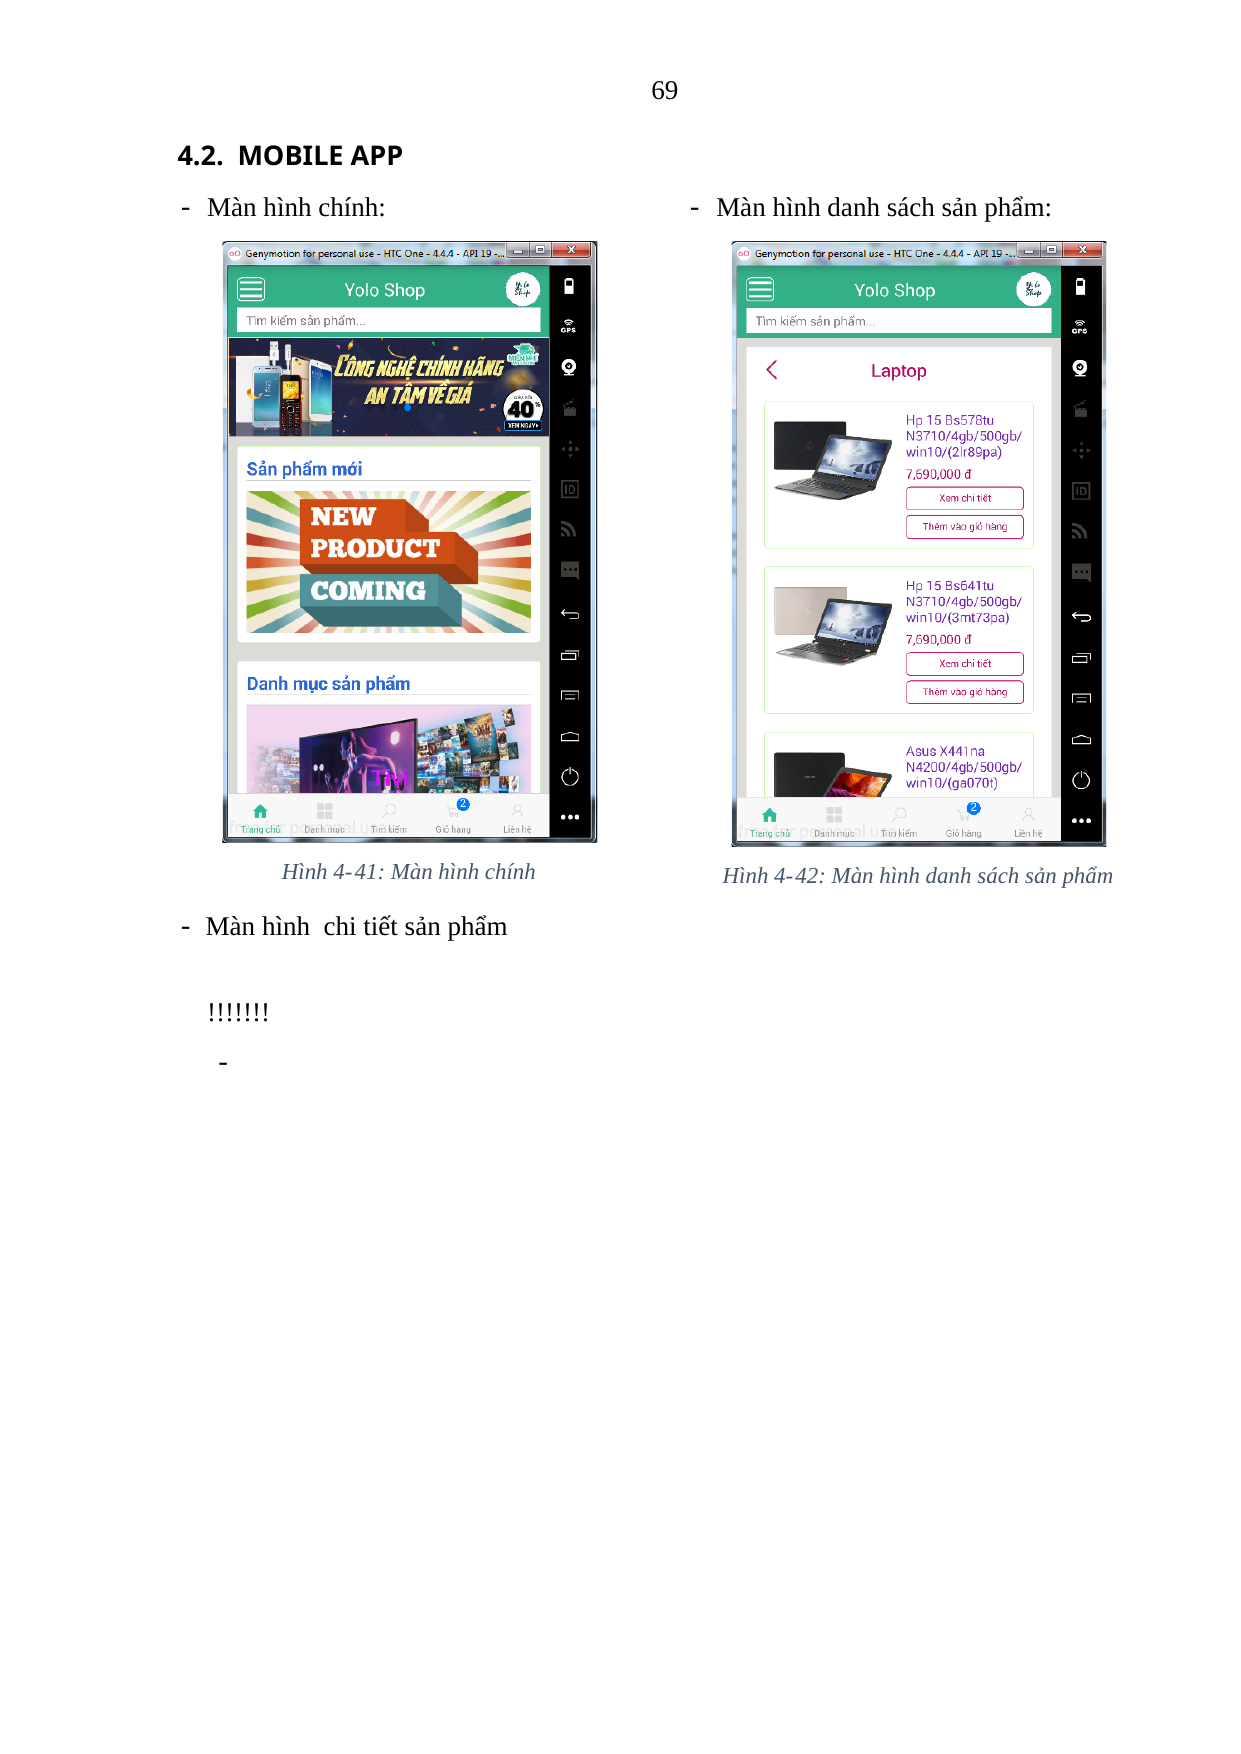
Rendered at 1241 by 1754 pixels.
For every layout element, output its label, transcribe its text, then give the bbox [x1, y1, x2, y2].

picture [731, 241, 1107, 847]
subtitle MOBILE APP [177, 136, 1122, 173]
list Màn hình chi tiết sản phẩm [177, 909, 1122, 943]
list Màn hình chính: [177, 191, 613, 225]
picture [222, 241, 598, 843]
text !!!!!!! [177, 996, 1122, 1027]
list Màn hình danh sách sản phẩm: [686, 191, 1122, 225]
